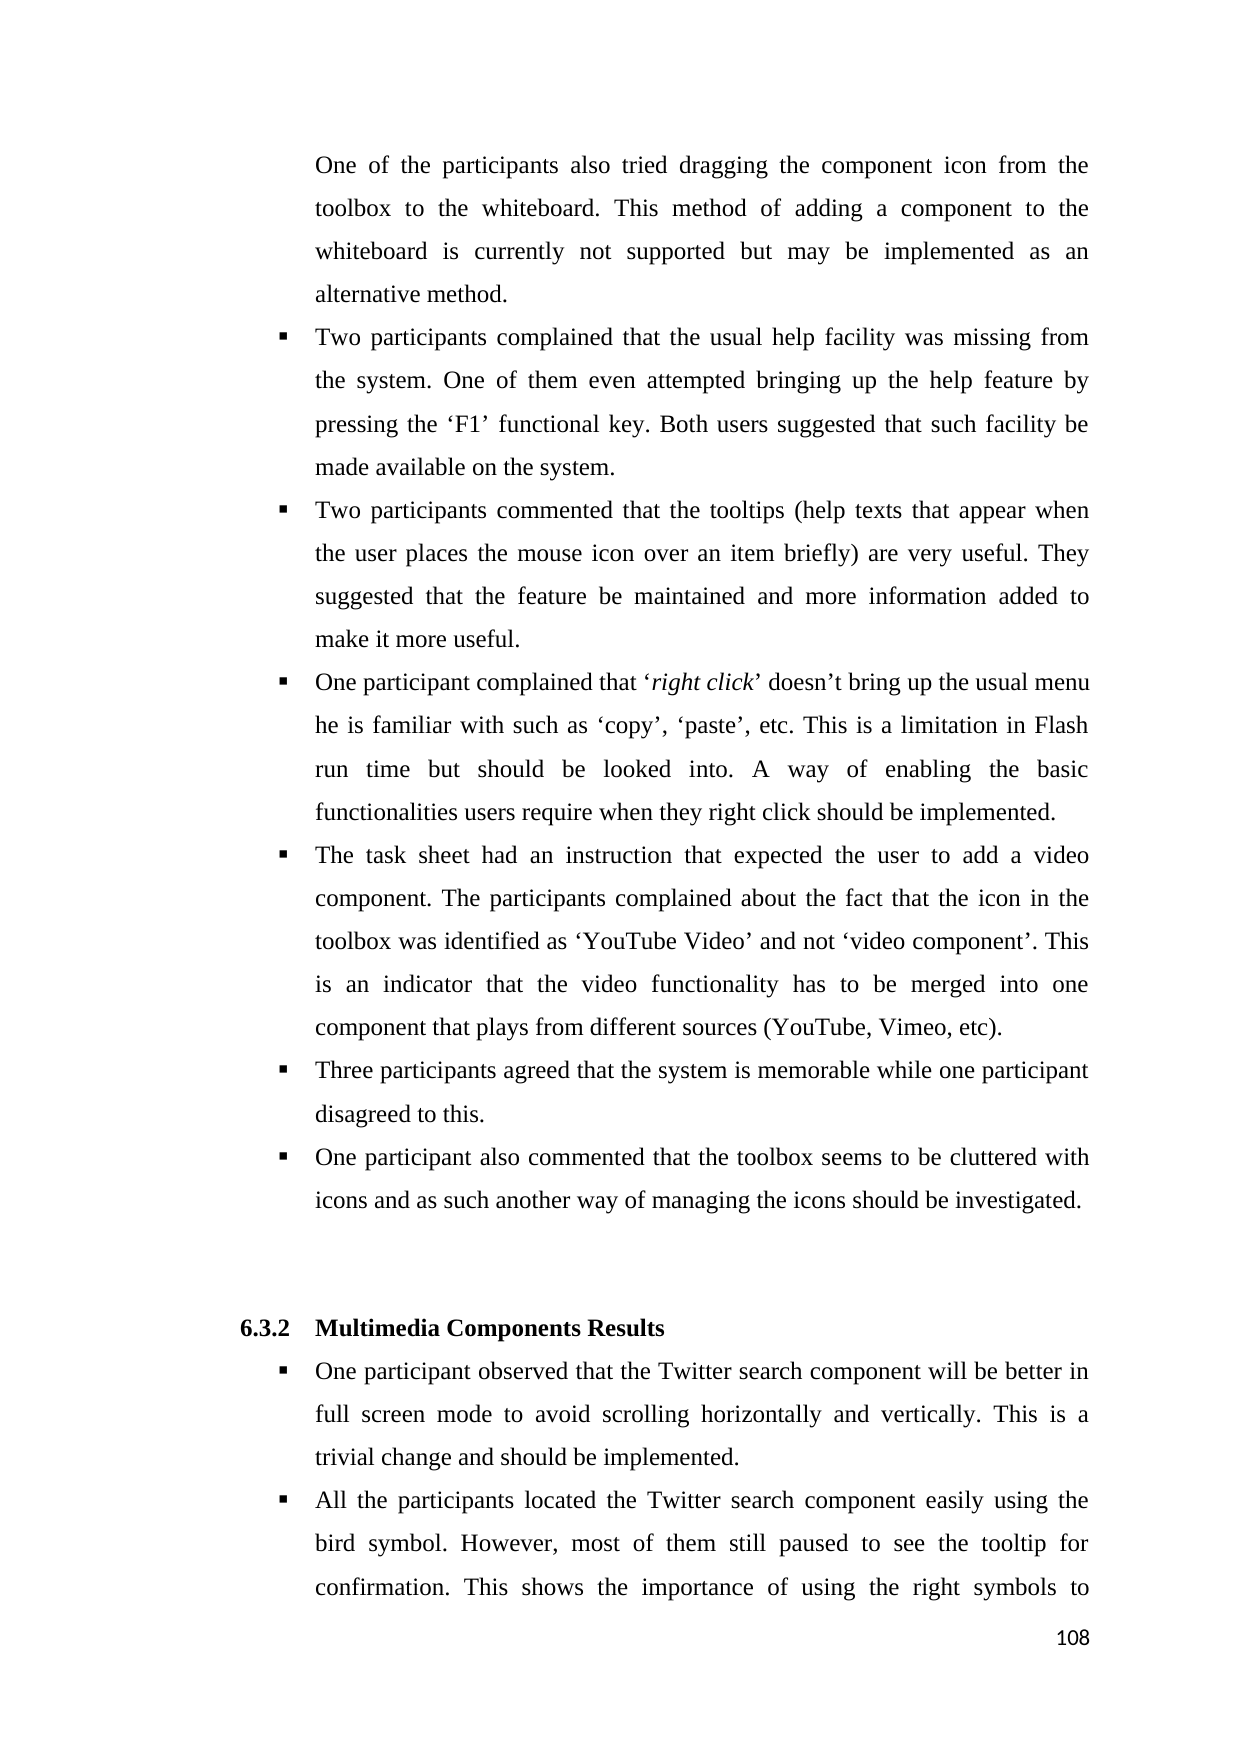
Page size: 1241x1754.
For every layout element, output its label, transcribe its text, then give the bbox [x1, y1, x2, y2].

list One participant also commented that the toolbox seems to be cluttered with icons and as such another way of managing the icons should be investigated. [277, 1142, 1090, 1214]
list Two participants complained that the usual help facility was missing from the system. One of them even attempted bringing up the help feature by pressing the ‘F1’ functional key. Both users suggested that such facility be made available on the system. [277, 322, 1090, 481]
list One participant observed that the Twitter search component will be better in full screen mode to avoid scrolling horizontally and vertically. This is a trivial change and should be implemented. [277, 1356, 1090, 1471]
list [277, 1485, 1090, 1600]
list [277, 150, 1090, 308]
list The task sheet had an instruction that expected the user to add a video component. The participants complained about the fact that the icon in the toolbox was identified as ‘YouTube Video’ and not ‘video component’. This is an indicator that the video functionality has to be merged into one component that plays from different sources (YouTube, Vimeo, etc). [277, 840, 1090, 1041]
list Two participants commented that the tooltips (help texts that appear when the user places the mouse icon over an item briefly) are very useful. They suggested that the feature be maintained and more information added to make it more useful. [277, 495, 1090, 653]
list Three participants agreed that the system is memorable while one participant disagreed to this. [277, 1056, 1090, 1127]
list One participant complained that ‘right click’ doesn’t bring up the usual menu he is familiar with such as ‘copy’, ‘paste’, etc. This is a limitation in Flash run time but should be looked into. A way of enabling the basic functionalities users require when they right click should be implemented. [277, 667, 1090, 826]
subtitle 6.3.2 Multimedia Components Results [240, 1313, 1090, 1342]
